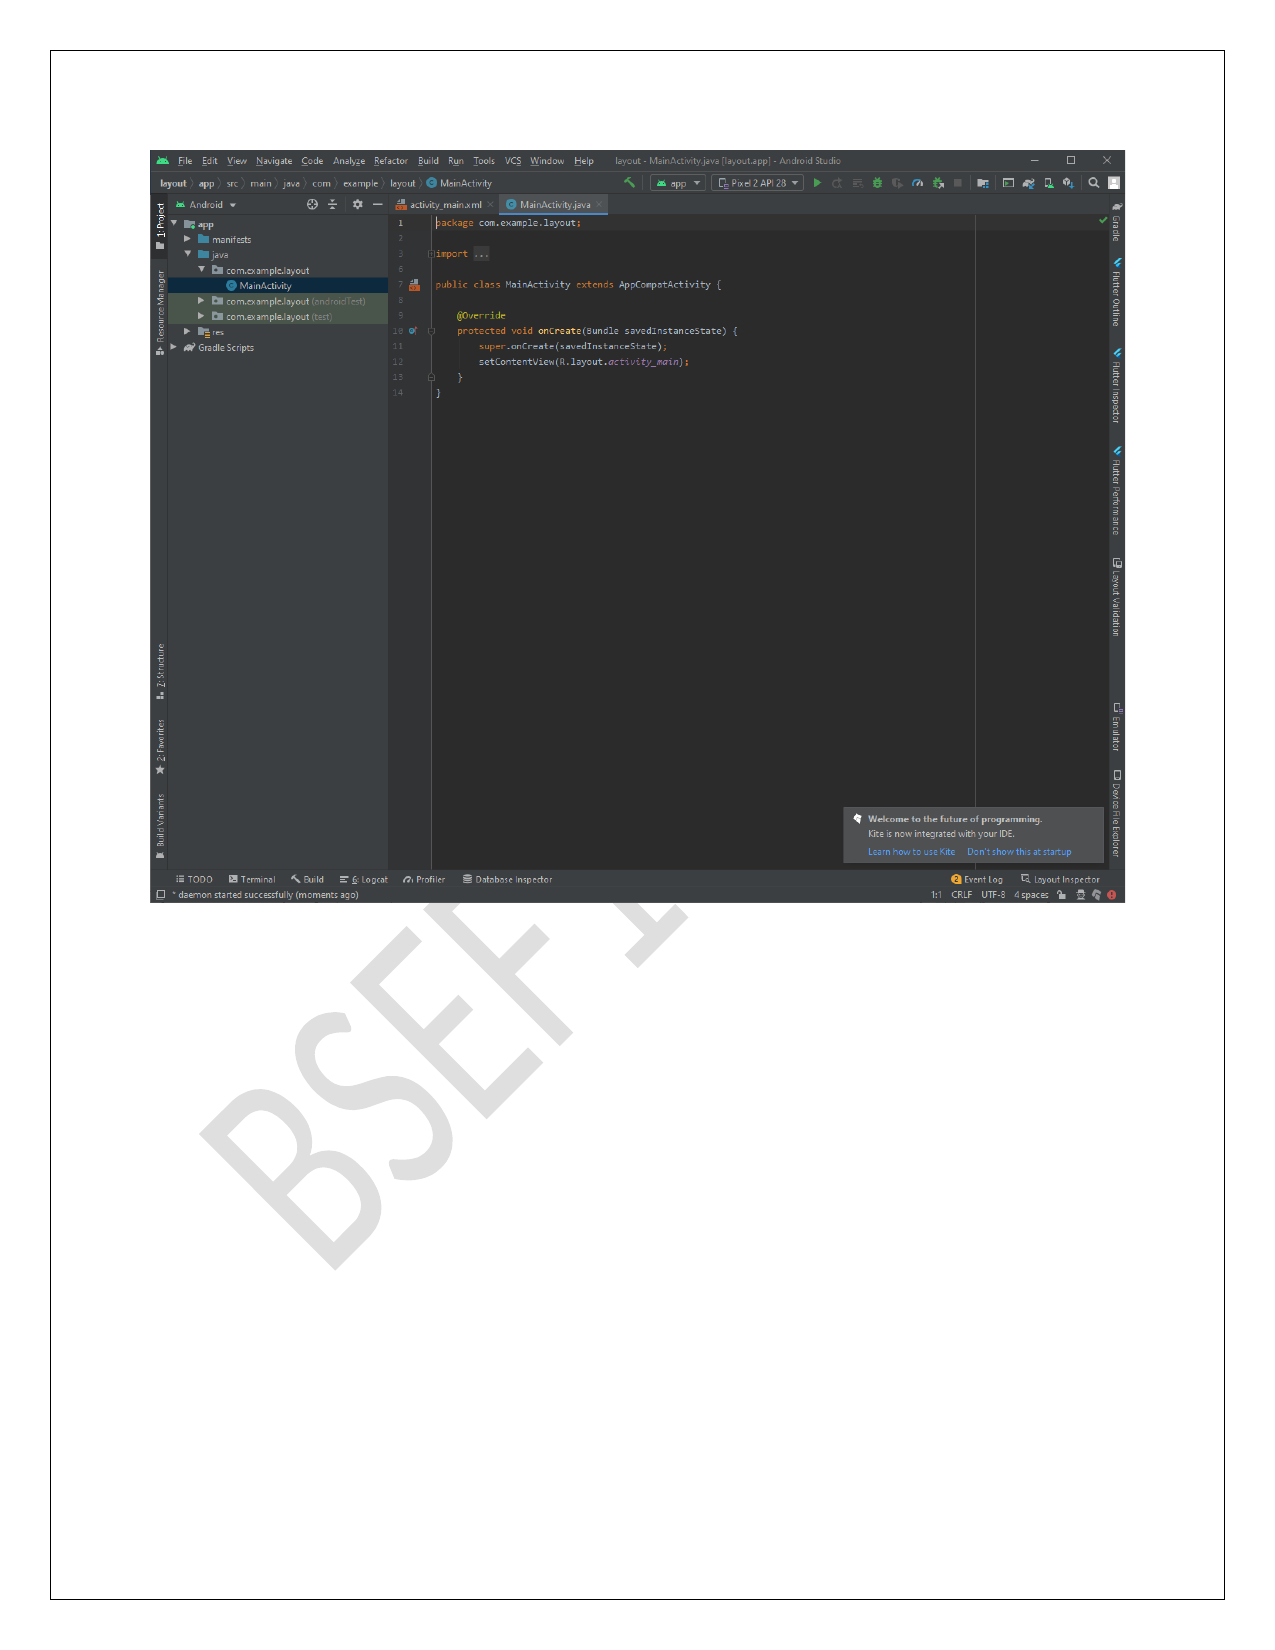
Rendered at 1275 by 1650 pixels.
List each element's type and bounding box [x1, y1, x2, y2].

picture [150, 150, 1125, 903]
